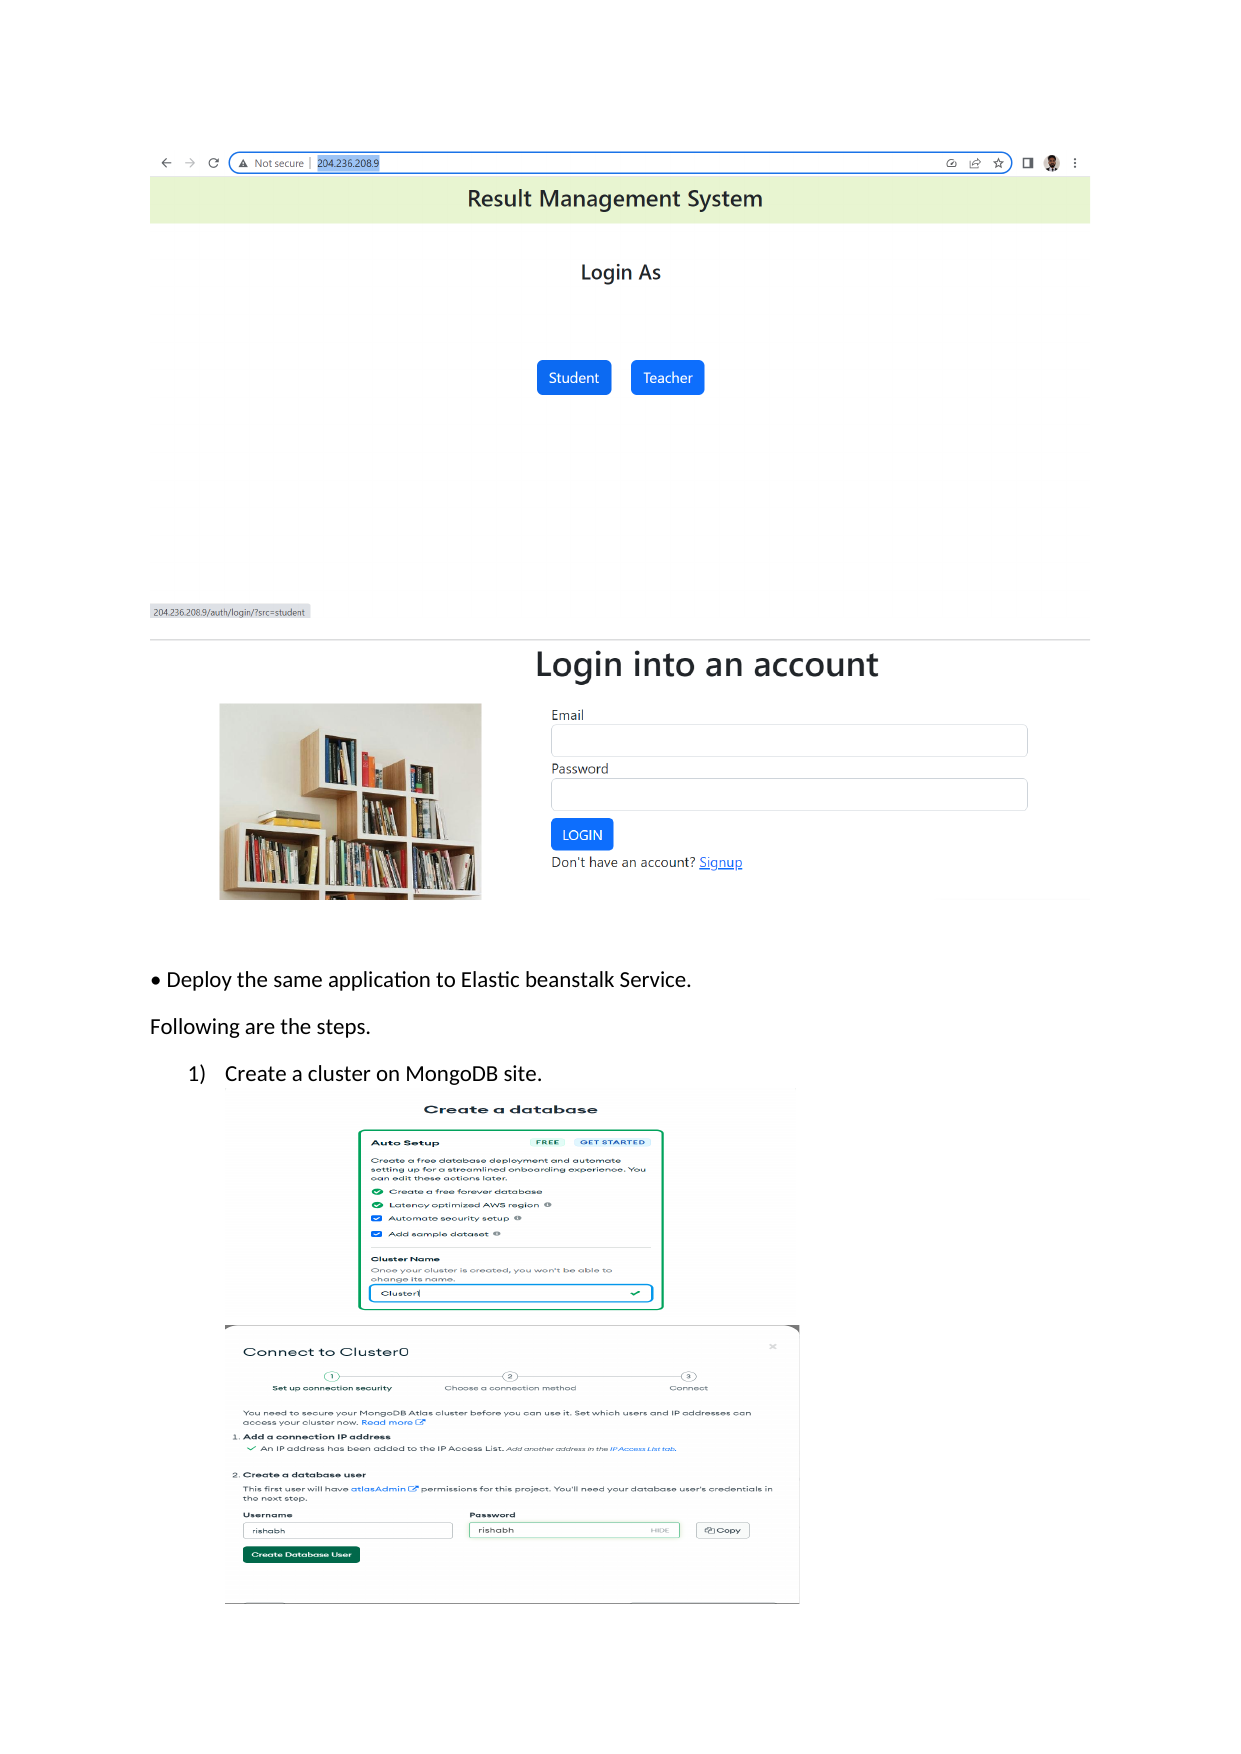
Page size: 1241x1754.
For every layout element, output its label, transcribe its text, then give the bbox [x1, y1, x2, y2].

picture [225, 1325, 800, 1604]
text • Deploy the same application to Elastic beanstalk Service. [150, 965, 1090, 993]
picture [150, 150, 1091, 618]
text Following are the steps. [150, 1012, 1090, 1040]
picture [225, 1088, 796, 1318]
picture [150, 636, 1091, 900]
